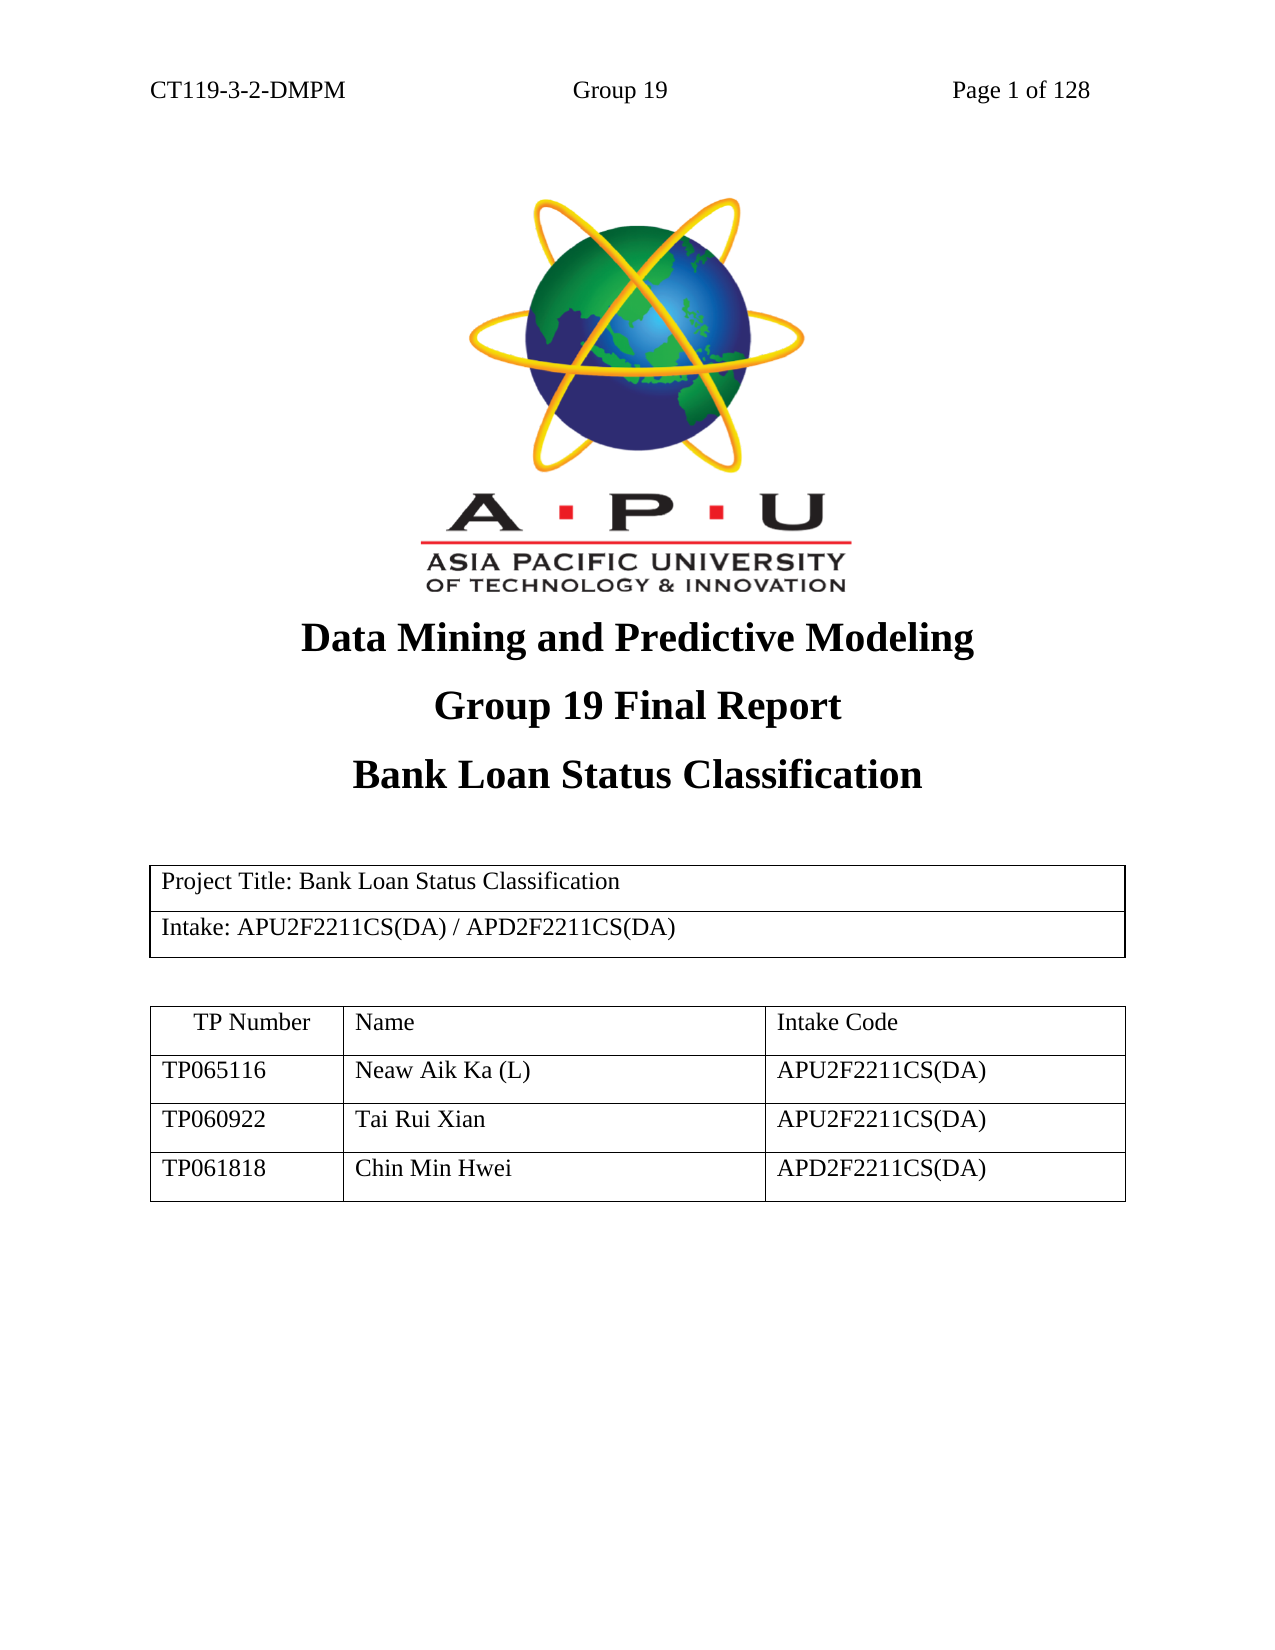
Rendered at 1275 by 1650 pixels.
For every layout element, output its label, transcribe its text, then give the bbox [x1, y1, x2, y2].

table_header TP Number [151, 1007, 343, 1054]
table_cell APD2F2211CS(DA) [766, 1153, 1125, 1201]
table_cell APU2F2211CS(DA) [766, 1104, 1125, 1152]
text Group 19 Final Report [150, 681, 1125, 729]
table_header Project Title: Bank Loan Status Classification [151, 866, 1124, 911]
picture [420, 197, 855, 594]
table_cell Neaw Aik Ka (L) [344, 1056, 765, 1103]
table_cell APU2F2211CS(DA) [766, 1056, 1125, 1103]
table_cell Intake: APU2F2211CS(DA) / APD2F2211CS(DA) [151, 912, 1124, 957]
text Data Mining and Predictive Modeling [150, 612, 1125, 660]
table_cell Tai Rui Xian [344, 1104, 765, 1152]
table_cell Chin Min Hwei [344, 1153, 765, 1201]
table_cell TP061818 [151, 1153, 343, 1201]
text Bank Loan Status Classification [150, 749, 1125, 797]
table_cell TP060922 [151, 1104, 343, 1152]
table_header Name [344, 1007, 765, 1054]
table_cell TP065116 [151, 1056, 343, 1103]
table_header Intake Code [766, 1007, 1125, 1054]
